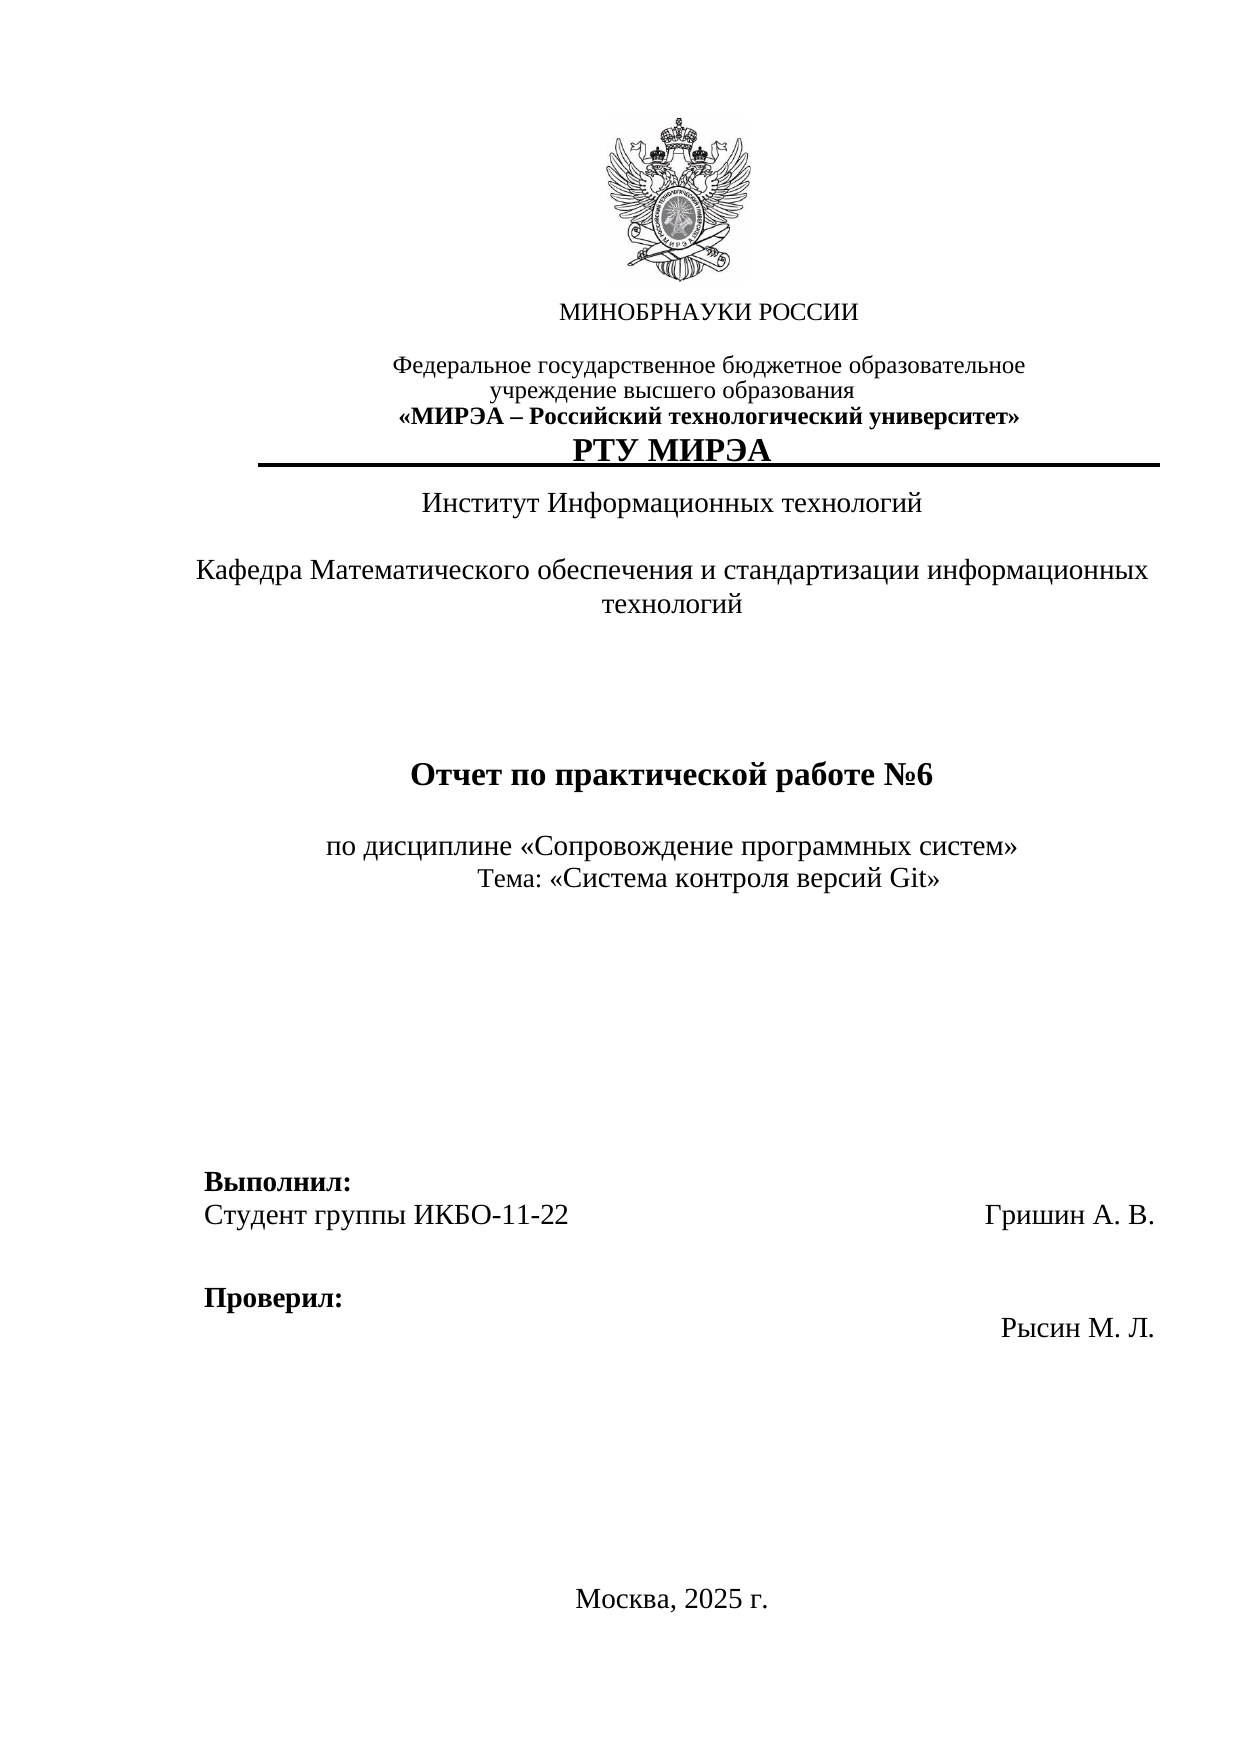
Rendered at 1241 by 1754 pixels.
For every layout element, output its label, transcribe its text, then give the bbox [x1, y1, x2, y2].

picture [606, 118, 751, 282]
table_header Выполнил: Студент группы ИКБО-11-22 [199, 1166, 779, 1256]
table_cell Проверил: [199, 1256, 779, 1346]
text Кафедра Математического обеспечения и стандартизации информационных технологий [178, 552, 1166, 619]
subtitle Отчет по практической работе №6 [253, 754, 1091, 793]
text «МИРЭА – Российский технологический университет» [254, 404, 1091, 430]
text Тема: «Система контроля версий Git» [177, 862, 1167, 893]
text Федеральное государственное бюджетное образовательное учреждение высшего образования [253, 354, 1091, 404]
table_cell Рысин М. Л. [779, 1256, 1160, 1346]
table_header Гришин А. В. [779, 1166, 1160, 1256]
text по дисциплине «Сопровождение программных систем» [253, 829, 1091, 862]
text Институт Информационных технологий [253, 485, 1091, 519]
text РТУ МИРЭА [177, 431, 1166, 469]
text Москва, 2025 г. [254, 1581, 1091, 1615]
text МИНОБРНАУКИ РОССИИ [253, 297, 1090, 326]
